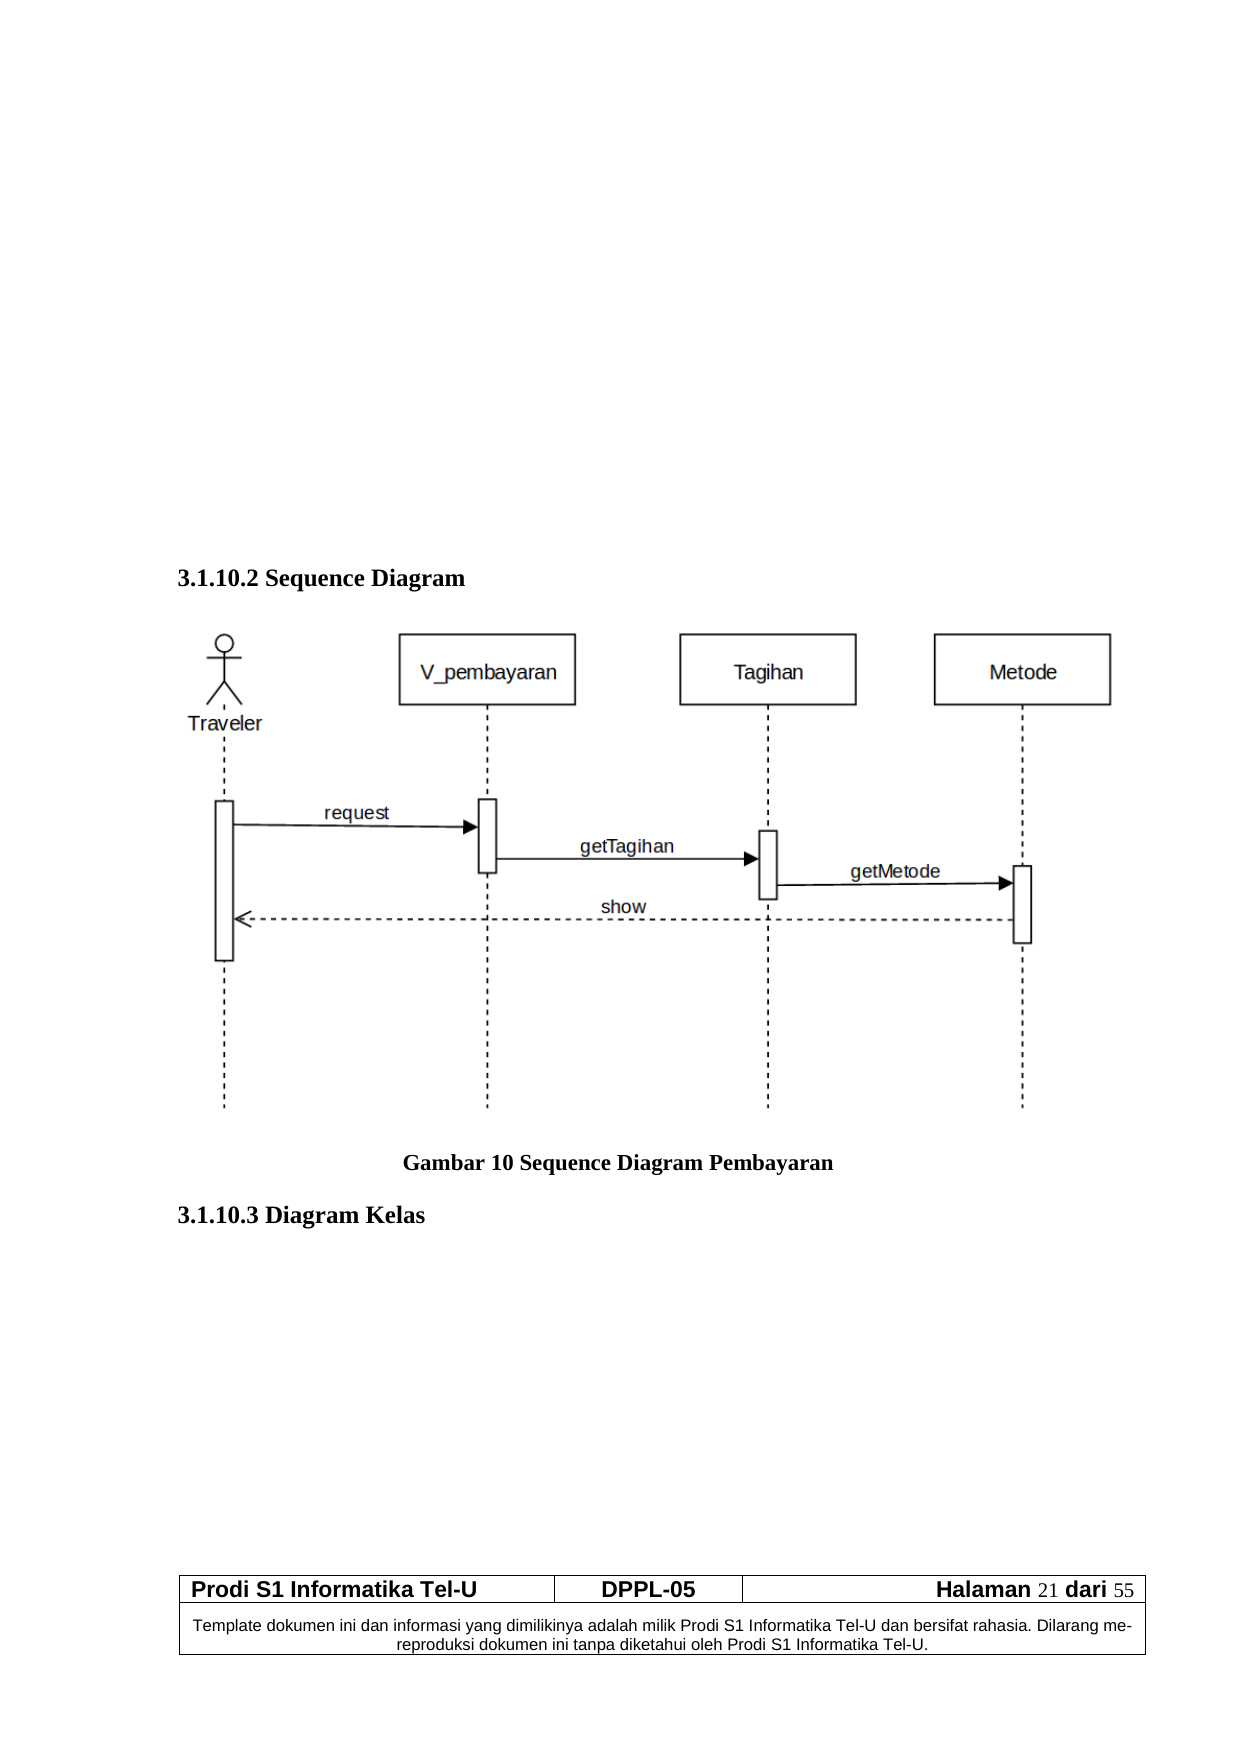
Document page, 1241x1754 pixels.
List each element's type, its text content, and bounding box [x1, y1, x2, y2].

subtitle 3.1.10.3 Diagram Kelas [177, 1200, 1122, 1229]
picture [177, 624, 1123, 1123]
subtitle 3.1.10.2 Sequence Diagram [177, 563, 1122, 592]
text Gambar 10 Sequence Diagram Pembayaran [327, 1148, 1122, 1175]
